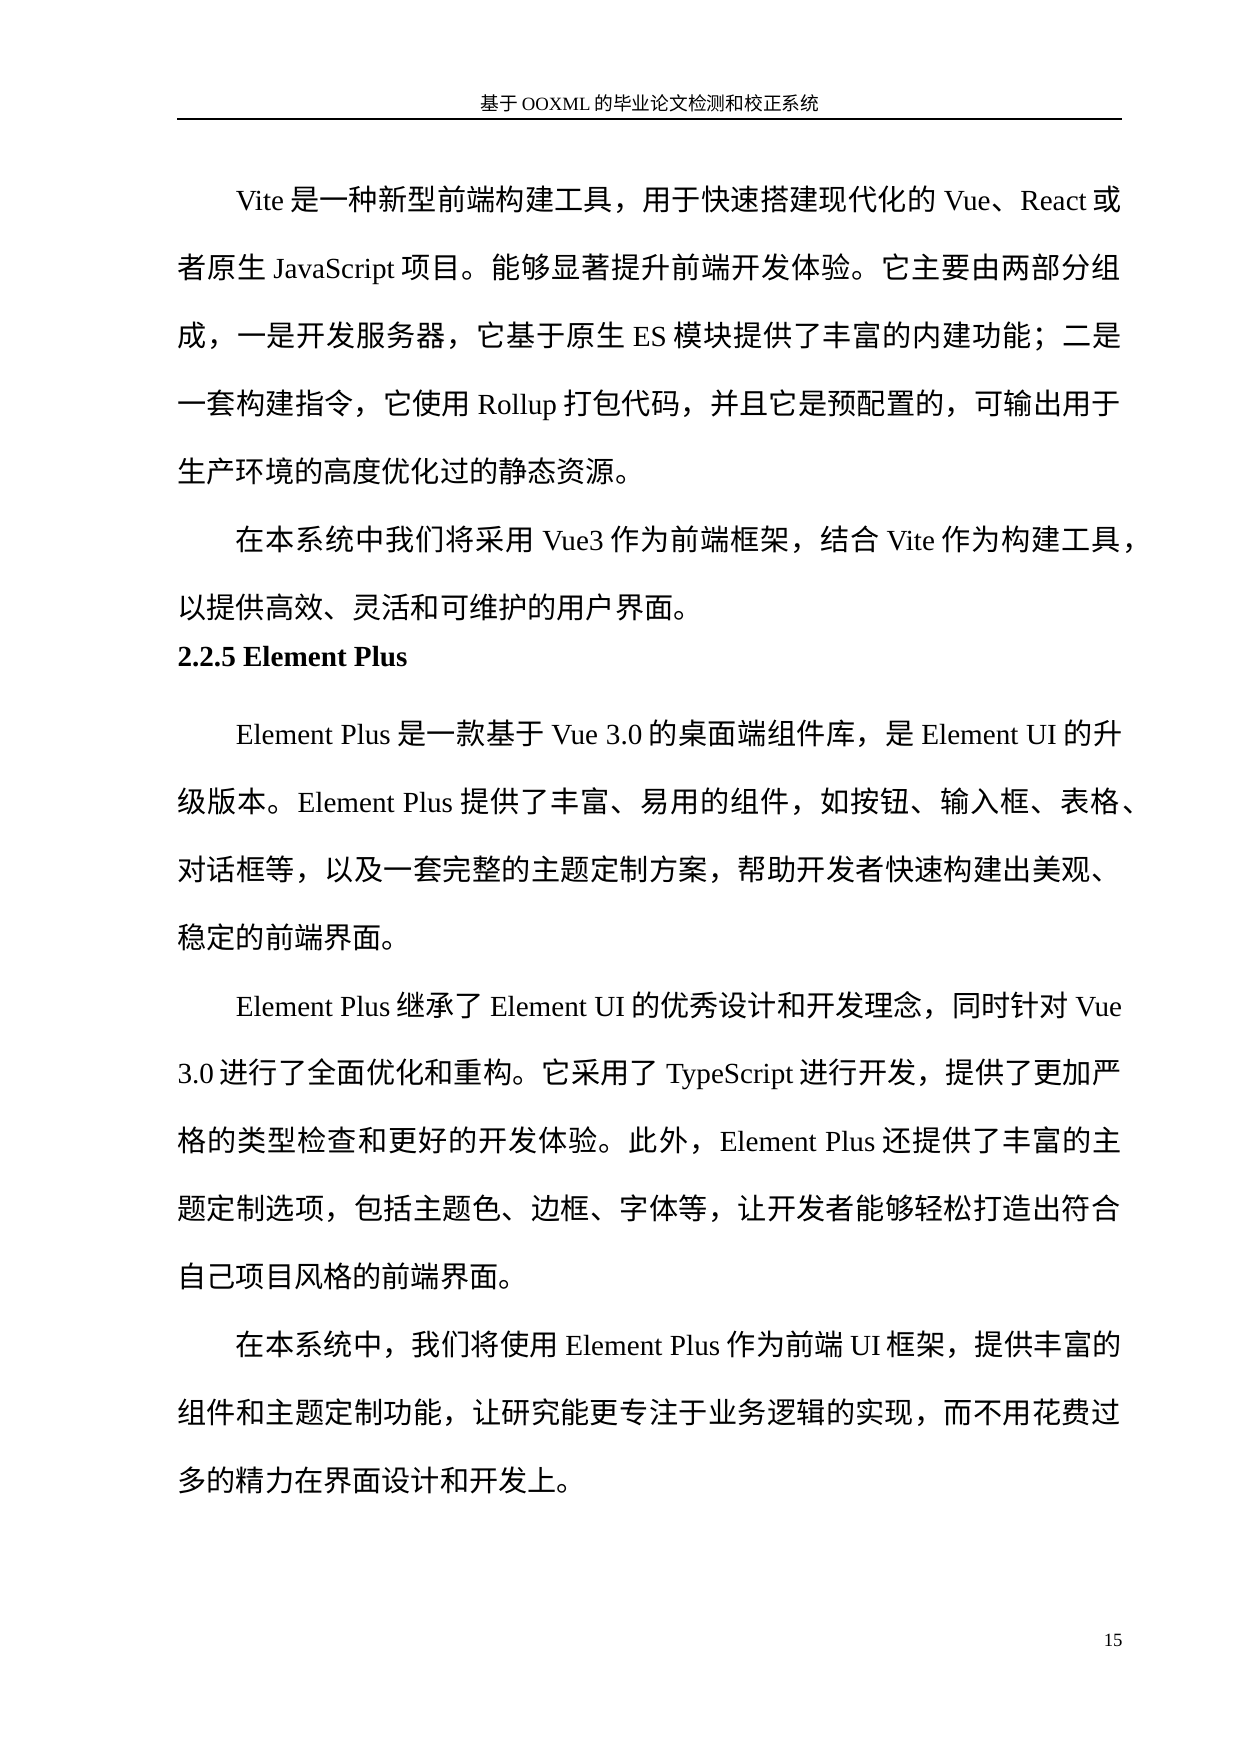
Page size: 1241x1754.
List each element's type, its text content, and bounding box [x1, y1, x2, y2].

subtitle Element Plus [177, 639, 1122, 673]
text Vite是一种新型前端构建工具，用于快速搭建现代化的Vue、React或者原生JavaScript项目。能够显著提升前端开发体验。它主要由两部分组成，一是开发服务器，它基于原生ES模块提供了丰富的内建功能；二是一套构建指令，它使用Rollup打包代码，并且它是预配置的，可输出用于生产环境的高度优化过的静态资源。 [177, 164, 1122, 503]
text Element Plus是一款基于Vue 3.0的桌面端组件库，是Element UI的升级版本。Element Plus提供了丰富、易用的组件，如按钮、输入框、表格、对话框等，以及一套完整的主题定制方案，帮助开发者快速构建出美观、稳定的前端界面。 [177, 698, 1122, 969]
text Element Plus继承了Element UI的优秀设计和开发理念，同时针对Vue 3.0进行了全面优化和重构。它采用了TypeScript进行开发，提供了更加严格的类型检查和更好的开发体验。此外，Element Plus还提供了丰富的主题定制选项，包括主题色、边框、字体等，让开发者能够轻松打造出符合自己项目风格的前端界面。 [177, 969, 1122, 1309]
text 在本系统中我们将采用Vue3作为前端框架，结合Vite作为构建工具，以提供高效、灵活和可维护的用户界面。 [177, 503, 1122, 639]
text 在本系统中，我们将使用Element Plus作为前端UI框架，提供丰富的组件和主题定制功能，让研究能更专注于业务逻辑的实现，而不用花费过多的精力在界面设计和开发上。 [177, 1309, 1122, 1513]
